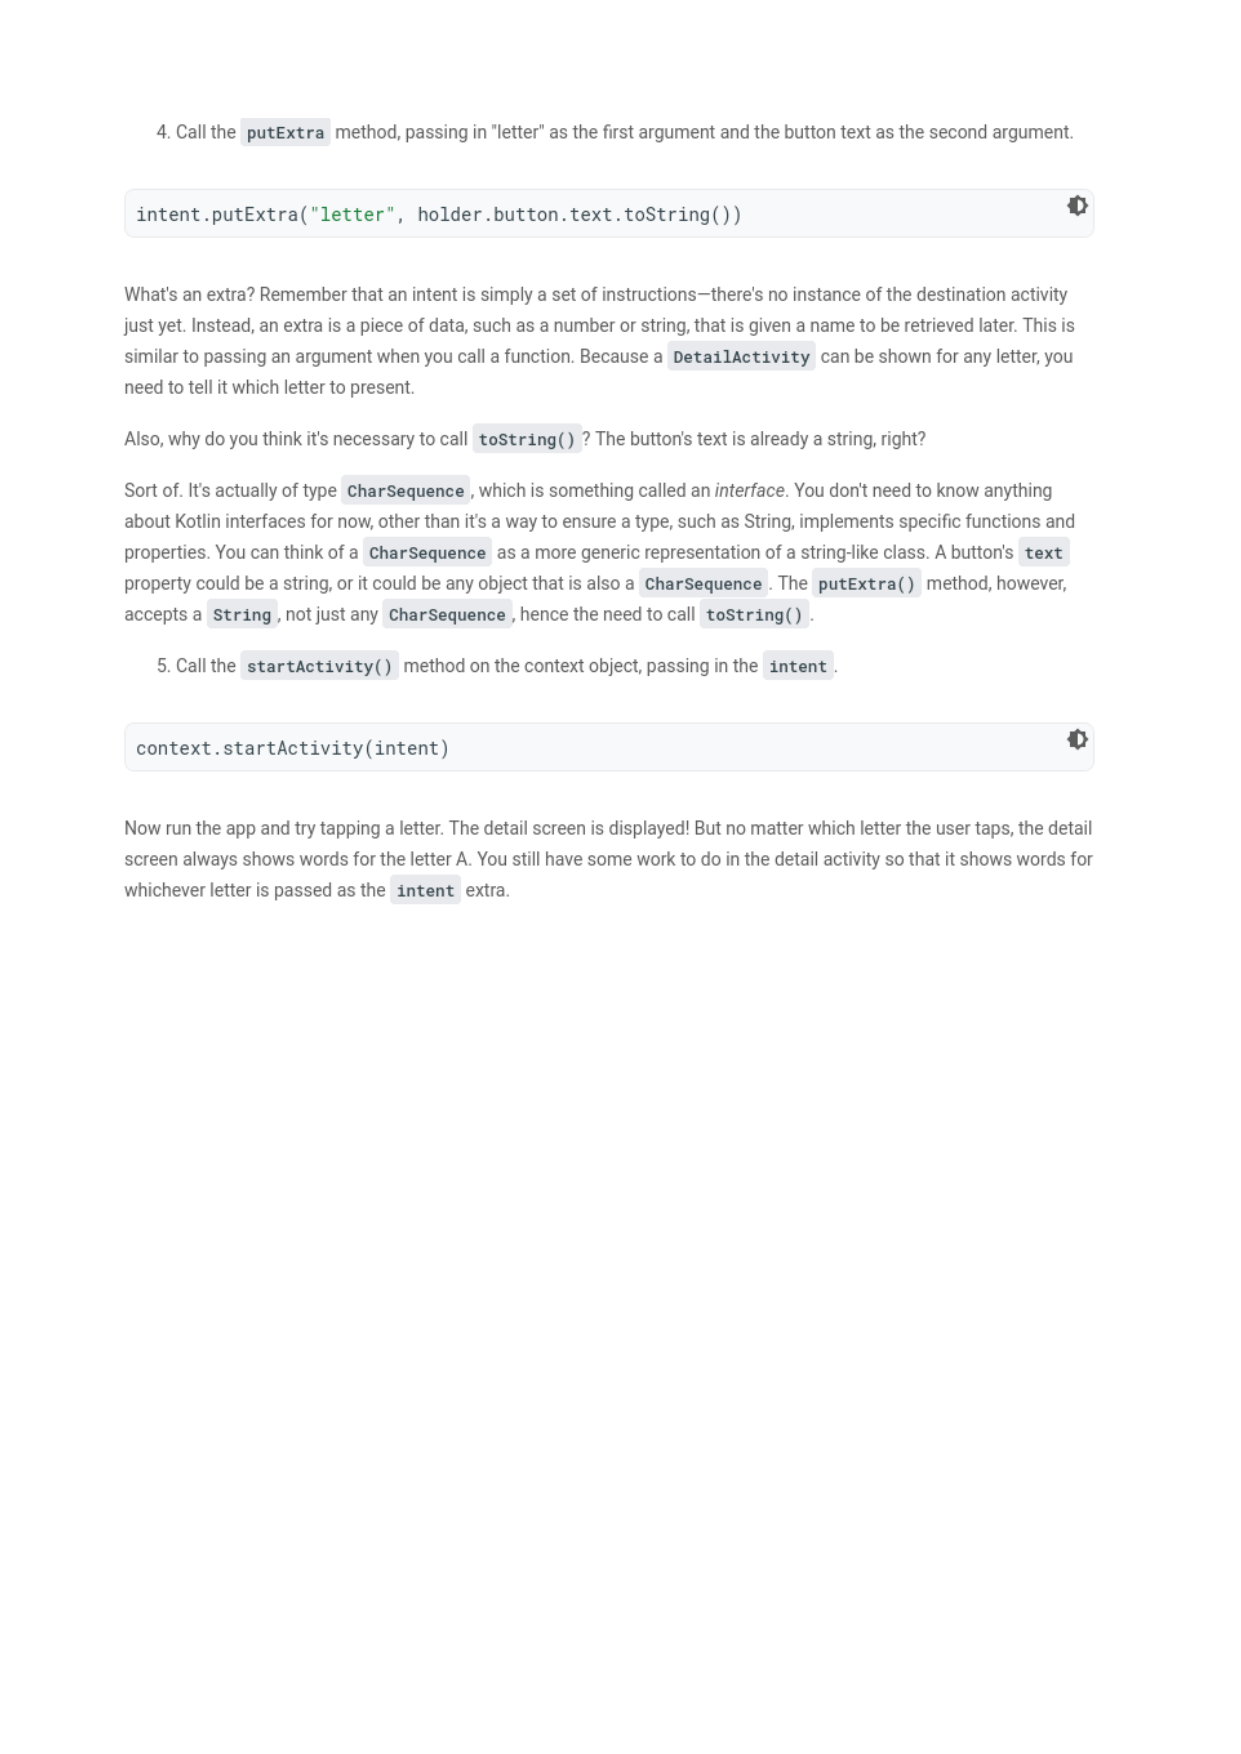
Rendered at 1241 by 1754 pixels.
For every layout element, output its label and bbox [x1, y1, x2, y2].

picture [118, 118, 1123, 916]
